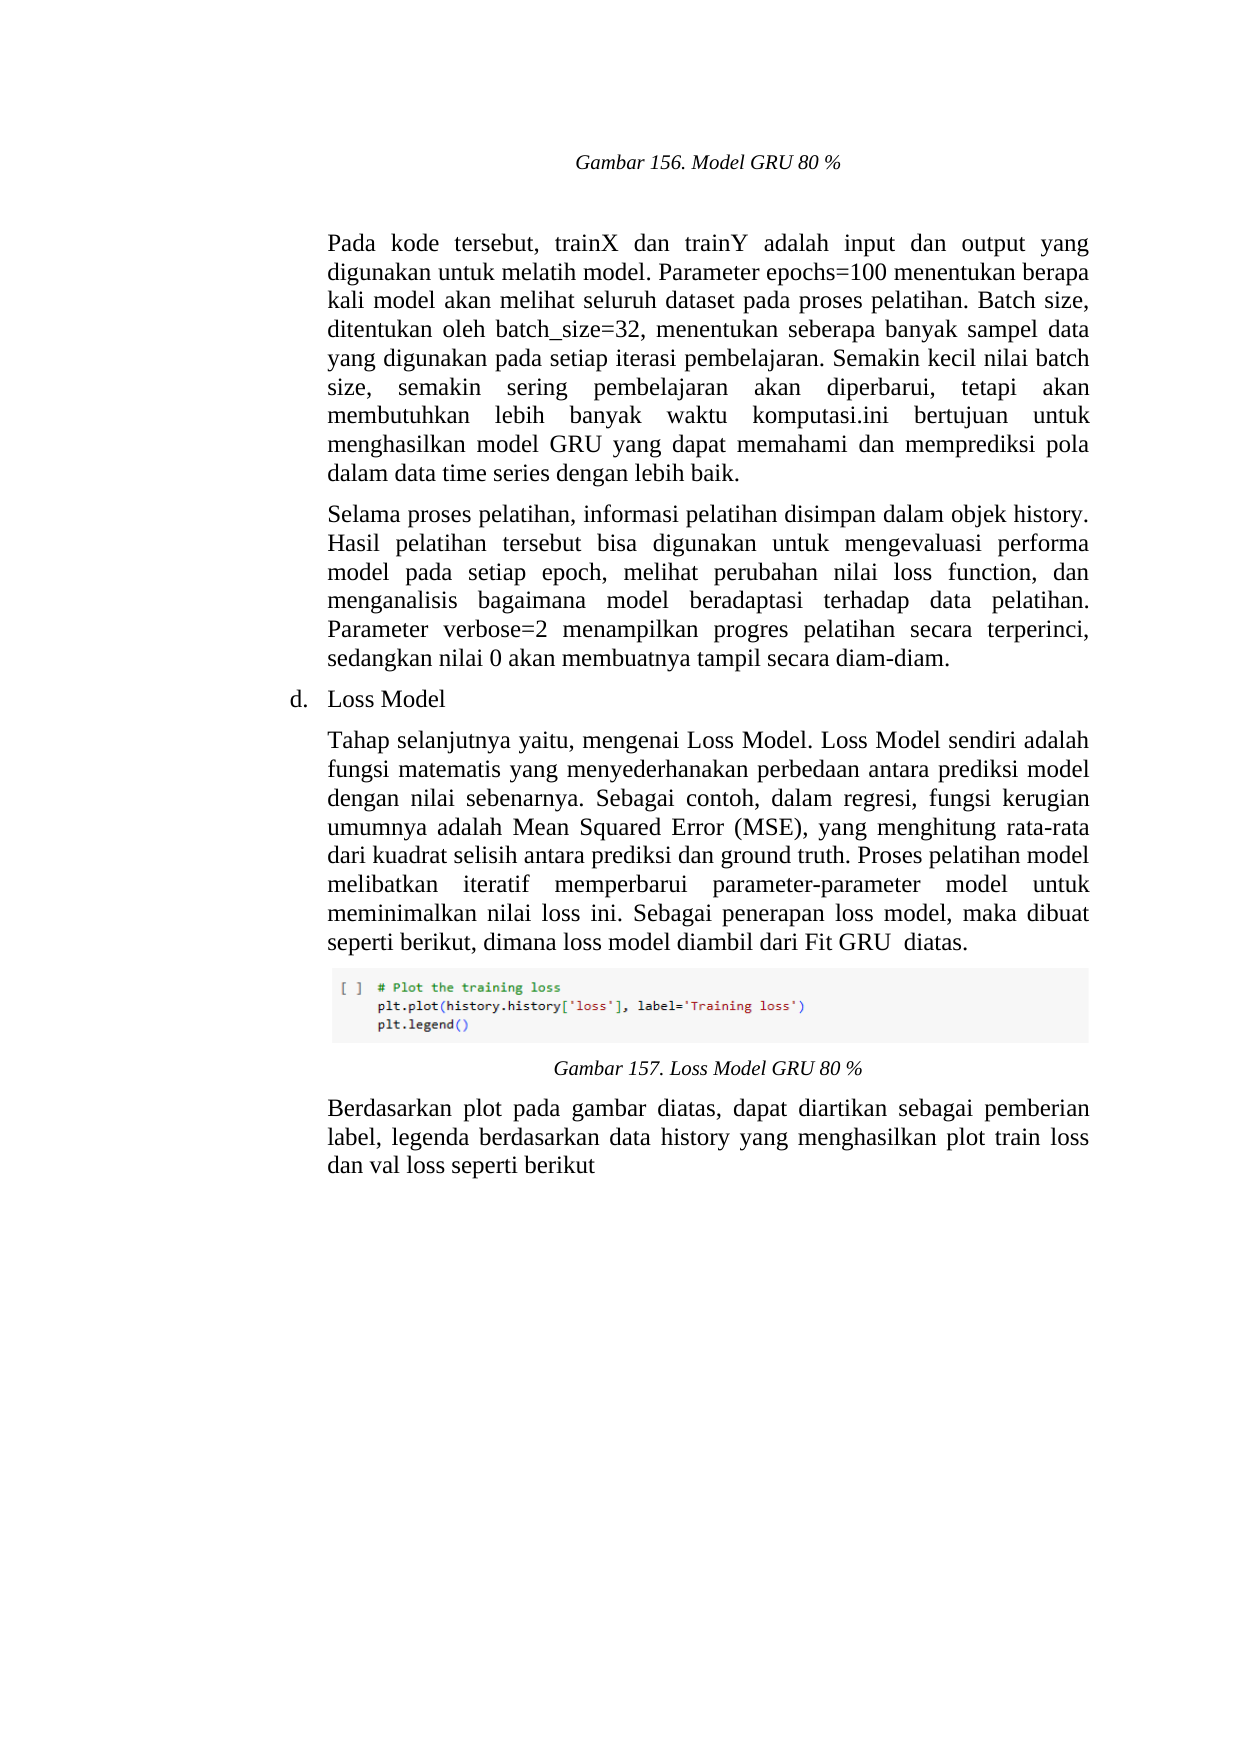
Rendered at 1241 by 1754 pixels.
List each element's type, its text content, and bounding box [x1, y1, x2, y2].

text Tahap selanjutnya yaitu, mengenai Loss Model. Loss Model sendiri adalah fungsi matematis yang menyederhanakan perbedaan antara prediksi model dengan nilai sebenarnya. Sebagai contoh, dalam regresi, fungsi kerugian umumnya adalah Mean Squared Error (MSE), yang menghitung rata-rata dari kuadrat selisih antara prediksi dan ground truth. Proses pelatihan model melibatkan iteratif memperbarui parameter-parameter model untuk meminimalkan nilai loss ini. Sebagai penerapan loss model, maka dibuat seperti berikut, dimana loss model diambil dari Fit GRU diatas. [327, 725, 1090, 955]
list Loss Model [289, 684, 1090, 713]
text Pada kode tersebut, trainX dan trainY adalah input dan output yang digunakan untuk melatih model. Parameter epochs=100 menentukan berapa kali model akan melihat seluruh dataset pada proses pelatihan. Batch size, ditentukan oleh batch_size=32, menentukan seberapa banyak sampel data yang digunakan pada setiap iterasi pembelajaran. Semakin kecil nilai batch size, semakin sering pembelajaran akan diperbarui, tetapi akan membutuhkan lebih banyak waktu komputasi.ini bertujuan untuk menghasilkan model GRU yang dapat memahami dan memprediksi pola dalam data time series dengan lebih baik. [327, 228, 1090, 487]
text Berdasarkan plot pada gambar diatas, dapat diartikan sebagai pemberian label, legenda berdasarkan data history yang menghasilkan plot train loss dan val loss seperti berikut [327, 1093, 1090, 1179]
subtitle Gambar 157. Loss Model GRU 80 % [300, 1056, 1090, 1080]
picture [329, 967, 1089, 1044]
subtitle Gambar 156. Model GRU 80 % [300, 150, 1090, 174]
text Selama proses pelatihan, informasi pelatihan disimpan dalam objek history. Hasil pelatihan tersebut bisa digunakan untuk mengevaluasi performa model pada setiap epoch, melihat perubahan nilai loss function, dan menganalisis bagaimana model beradaptasi terhadap data pelatihan. Parameter verbose=2 menampilkan progres pelatihan secara terperinci, sedangkan nilai 0 akan membuatnya tampil secara diam-diam. [327, 499, 1090, 672]
